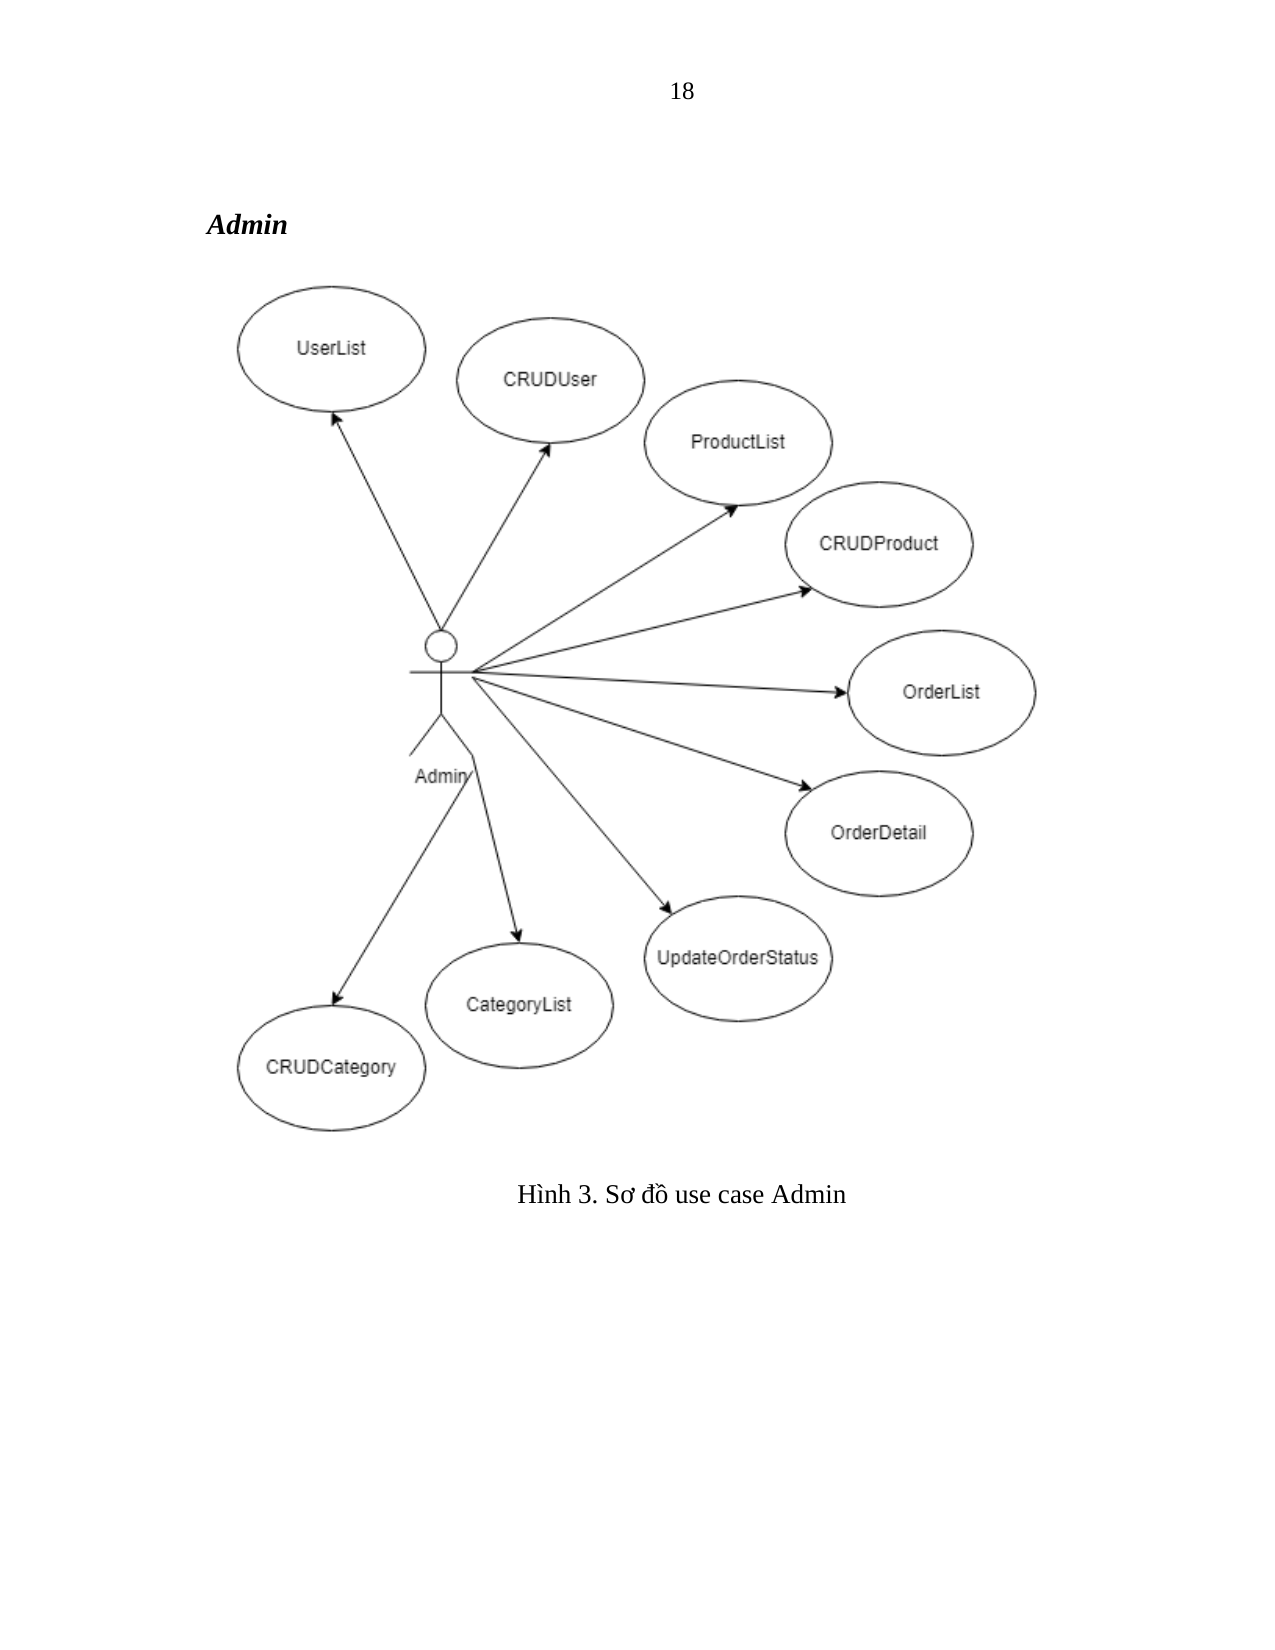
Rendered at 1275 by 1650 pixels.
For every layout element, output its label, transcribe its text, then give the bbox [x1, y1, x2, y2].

subtitle Admin [207, 207, 1229, 240]
picture [206, 255, 1068, 1163]
text Hình 3. Sơ đồ use case Admin [207, 1178, 1157, 1210]
